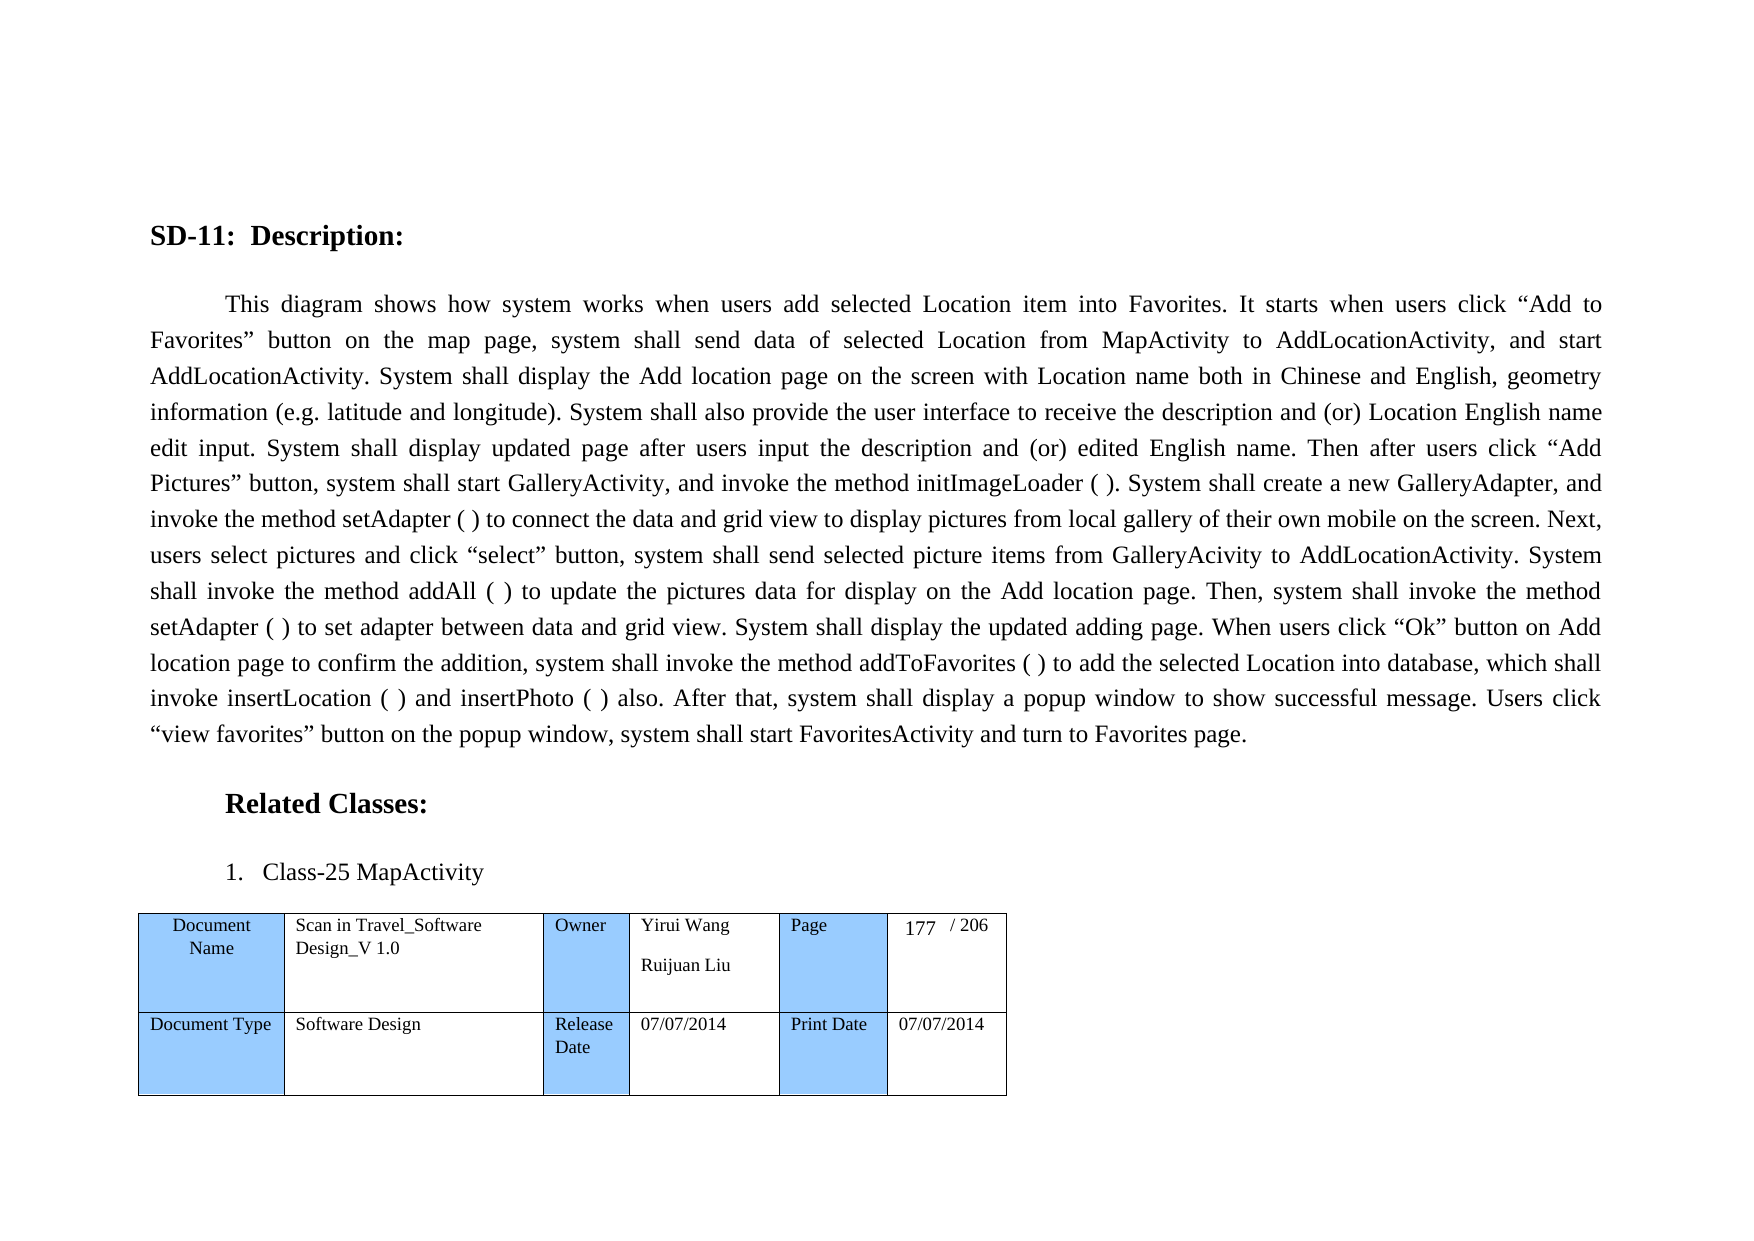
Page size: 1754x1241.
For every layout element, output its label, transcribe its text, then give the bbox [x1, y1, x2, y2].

text SD-11: Description: [150, 201, 1604, 268]
text Related Classes: [150, 769, 1604, 836]
text This diagram shows how system works when users add selected Location item into Favorites. It starts when users click “Add to Favorites” button on the map page, system shall send data of selected Location from MapActivity to AddLocationActivity, and start AddLocationActivity. System shall display the Add location page on the screen with Location name both in Chinese and English, geometry information (e.g. latitude and longitude). System shall also provide the user interface to receive the description and (or) Location English name edit input. System shall display updated page after users input the description and (or) edited English name. Then after users click “Add Pictures” button, system shall start GalleryActivity, and invoke the method initImageLoader ( ). System shall create a new GalleryAdapter, and invoke the method setAdapter ( ) to connect the data and grid view to display pictures from local gallery of their own mobile on the screen. Next, users select pictures and click “select” button, system shall send selected picture items from GalleryAcivity to AddLocationActivity. System shall invoke the method addAll ( ) to update the pictures data for display on the Add location page. Then, system shall invoke the method setAdapter ( ) to set adapter between data and grid view. System shall display the updated adding page. When users click “Ok” button on Add location page to confirm the addition, system shall invoke the method addToFavorites ( ) to add the selected Location into database, which shall invoke insertLocation ( ) and insertPhoto ( ) also. After that, system shall display a popup window to show successful message. Users click “view favorites” button on the popup window, system shall start FavoritesActivity and turn to Favorites page. [150, 287, 1604, 750]
list Class-25 MapActivity [225, 855, 1604, 888]
